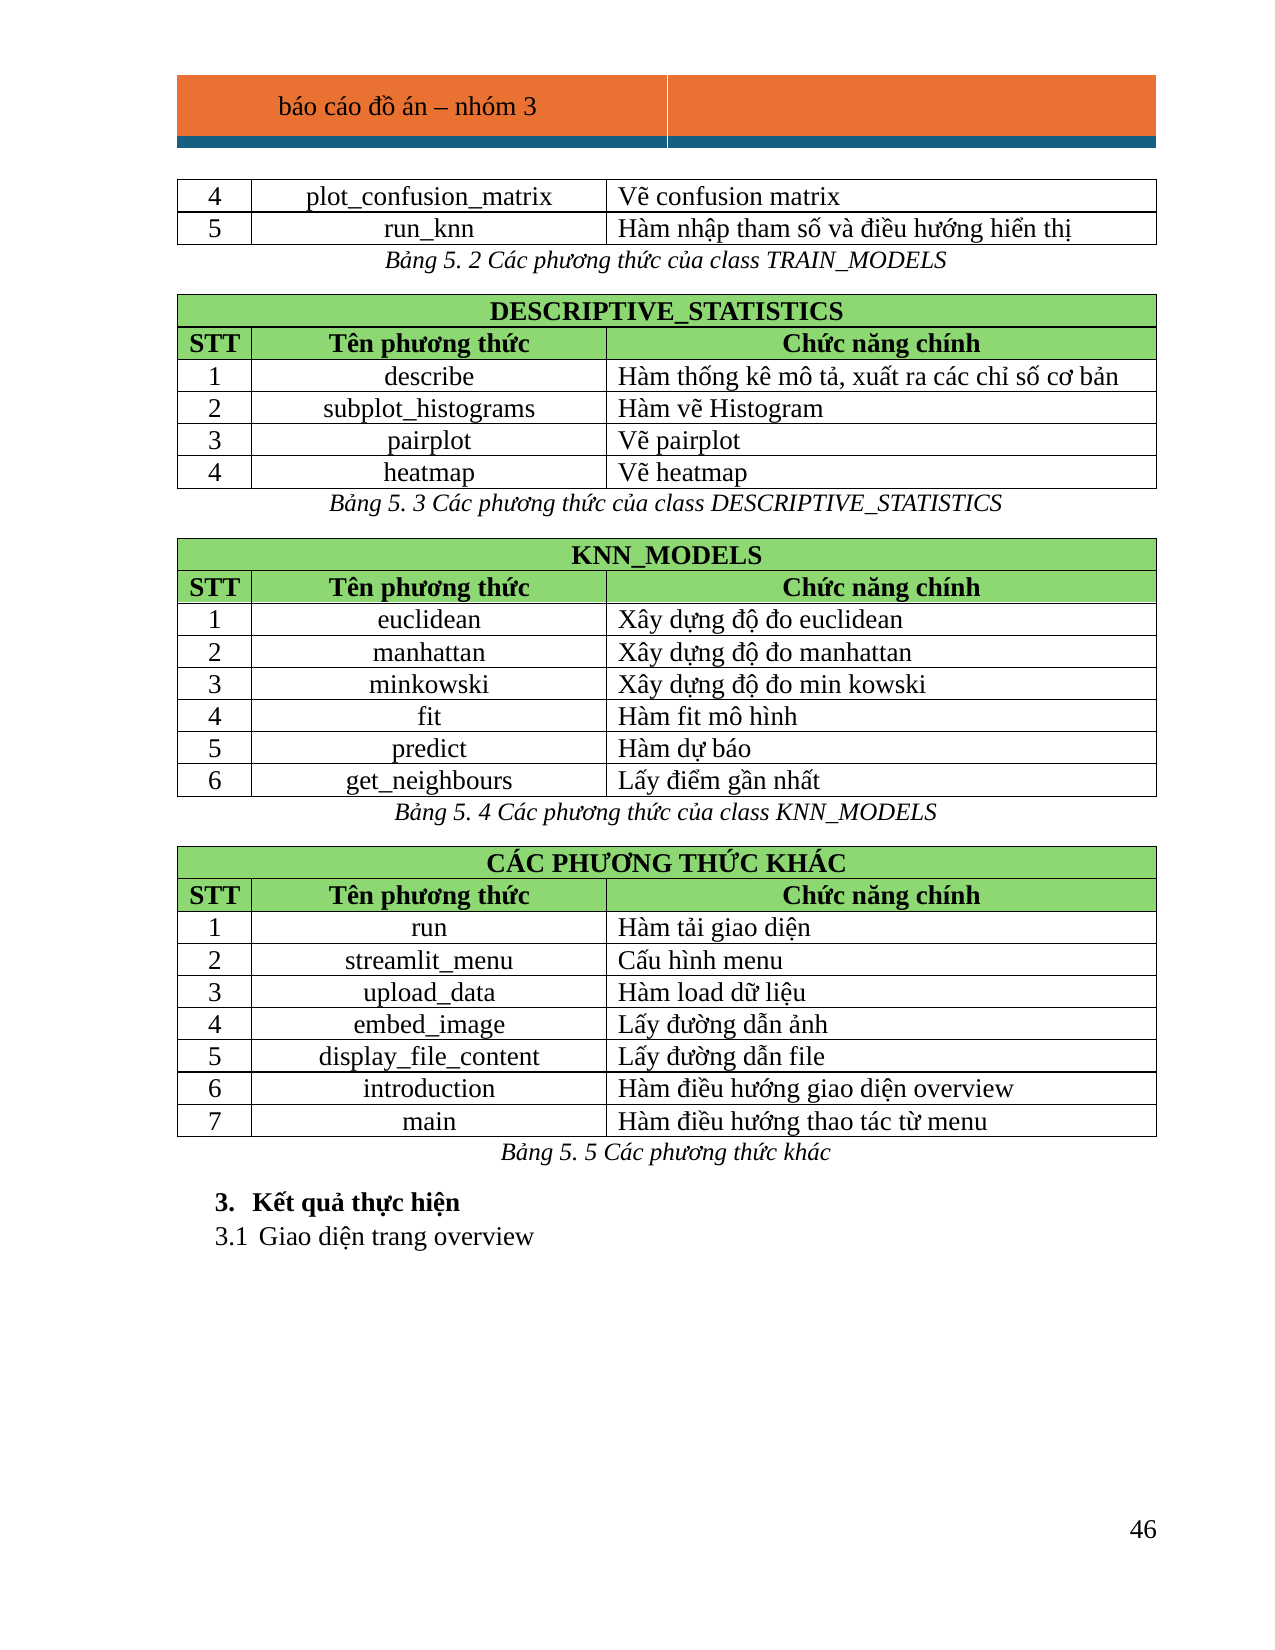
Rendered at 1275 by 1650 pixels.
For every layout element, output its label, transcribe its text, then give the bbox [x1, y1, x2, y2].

table_cell STT [178, 571, 251, 602]
table_cell embed_image [252, 1008, 606, 1039]
table_cell display_file_content [252, 1040, 606, 1071]
table_cell streamlit_menu [252, 944, 606, 975]
table_cell 5 [178, 732, 251, 763]
table_cell Tên phương thức [252, 571, 606, 602]
table_cell 2 [178, 392, 251, 423]
table_cell Tên phương thức [252, 328, 606, 359]
table_cell Hàm fit mô hình [607, 700, 1156, 731]
table_cell manhattan [252, 636, 606, 667]
table_cell Hàm tải giao diện [607, 912, 1156, 943]
table_cell 3 [178, 976, 251, 1007]
table_cell 2 [178, 944, 251, 975]
table_cell Chức năng chính [607, 879, 1156, 911]
table_cell describe [252, 360, 606, 391]
table_cell 6 [178, 764, 251, 796]
table_cell Vẽ confusion matrix [607, 180, 1156, 211]
table_header DESCRIPTIVE_STATISTICS [178, 295, 1156, 326]
table_cell Vẽ heatmap [607, 456, 1156, 487]
table_cell pairplot [252, 424, 606, 455]
table_cell 5 [178, 1040, 251, 1071]
table_cell Hàm thống kê mô tả, xuất ra các chỉ số cơ bản [607, 360, 1156, 391]
table_cell 2 [178, 636, 251, 667]
table_cell STT [178, 328, 251, 359]
table_cell 5 [178, 213, 251, 244]
table_cell introduction [252, 1073, 606, 1104]
list Giao diện trang overview [214, 1220, 1156, 1251]
text Bảng 5. 2 Các phương thức của class TRAIN_MODELS [177, 245, 1156, 273]
table_cell 4 [178, 180, 251, 211]
table_cell minkowski [252, 668, 606, 699]
table_cell Xây dựng độ đo euclidean [607, 604, 1156, 634]
table_cell 4 [178, 700, 251, 731]
table_cell Lấy đường dẫn file [607, 1040, 1156, 1071]
text Bảng 5. 5 Các phương thức khác [177, 1137, 1156, 1166]
table_cell Xây dựng độ đo min kowski [607, 668, 1156, 699]
table_cell Chức năng chính [607, 571, 1156, 602]
table_cell 7 [178, 1105, 251, 1136]
text Bảng 5. 3 Các phương thức của class DESCRIPTIVE_STATISTICS [177, 489, 1156, 517]
table_cell 1 [178, 360, 251, 391]
table_cell Vẽ pairplot [607, 424, 1156, 455]
table_cell Hàm điều hướng thao tác từ menu [607, 1105, 1156, 1136]
list Kết quả thực hiện [214, 1186, 1156, 1218]
table_cell Hàm dự báo [607, 732, 1156, 763]
table_cell heatmap [252, 456, 606, 487]
table_cell Hàm nhập tham số và điều hướng hiển thị [607, 213, 1156, 244]
table_cell fit [252, 700, 606, 731]
table_header KNN_MODELS [178, 539, 1156, 570]
table_cell 4 [178, 1008, 251, 1039]
table_cell subplot_histograms [252, 392, 606, 423]
table_cell run_knn [252, 213, 606, 244]
table_cell Hàm load dữ liệu [607, 976, 1156, 1007]
table_cell predict [252, 732, 606, 763]
table_cell Cấu hình menu [607, 944, 1156, 975]
table_cell Lấy điểm gần nhất [607, 764, 1156, 796]
table_cell Lấy đường dẫn ảnh [607, 1008, 1156, 1039]
table_cell Hàm vẽ Histogram [607, 392, 1156, 423]
table_cell main [252, 1105, 606, 1136]
table_cell 3 [178, 668, 251, 699]
table_cell 6 [178, 1073, 251, 1104]
table_cell upload_data [252, 976, 606, 1007]
table_header CÁC PHƯƠNG THỨC KHÁC [178, 847, 1156, 878]
table_cell Hàm điều hướng giao diện overview [607, 1073, 1156, 1104]
table_cell STT [178, 879, 251, 911]
table_cell plot_confusion_matrix [252, 180, 606, 211]
table_cell run [252, 912, 606, 943]
table_cell Chức năng chính [607, 328, 1156, 359]
table_cell Xây dựng độ đo manhattan [607, 636, 1156, 667]
table_cell 4 [178, 456, 251, 487]
text Bảng 5. 4 Các phương thức của class KNN_MODELS [177, 797, 1156, 825]
table_cell get_neighbours [252, 764, 606, 796]
table_cell Tên phương thức [252, 879, 606, 911]
table_cell 1 [178, 912, 251, 943]
table_cell 3 [178, 424, 251, 455]
table_cell euclidean [252, 604, 606, 634]
table_cell 1 [178, 604, 251, 634]
